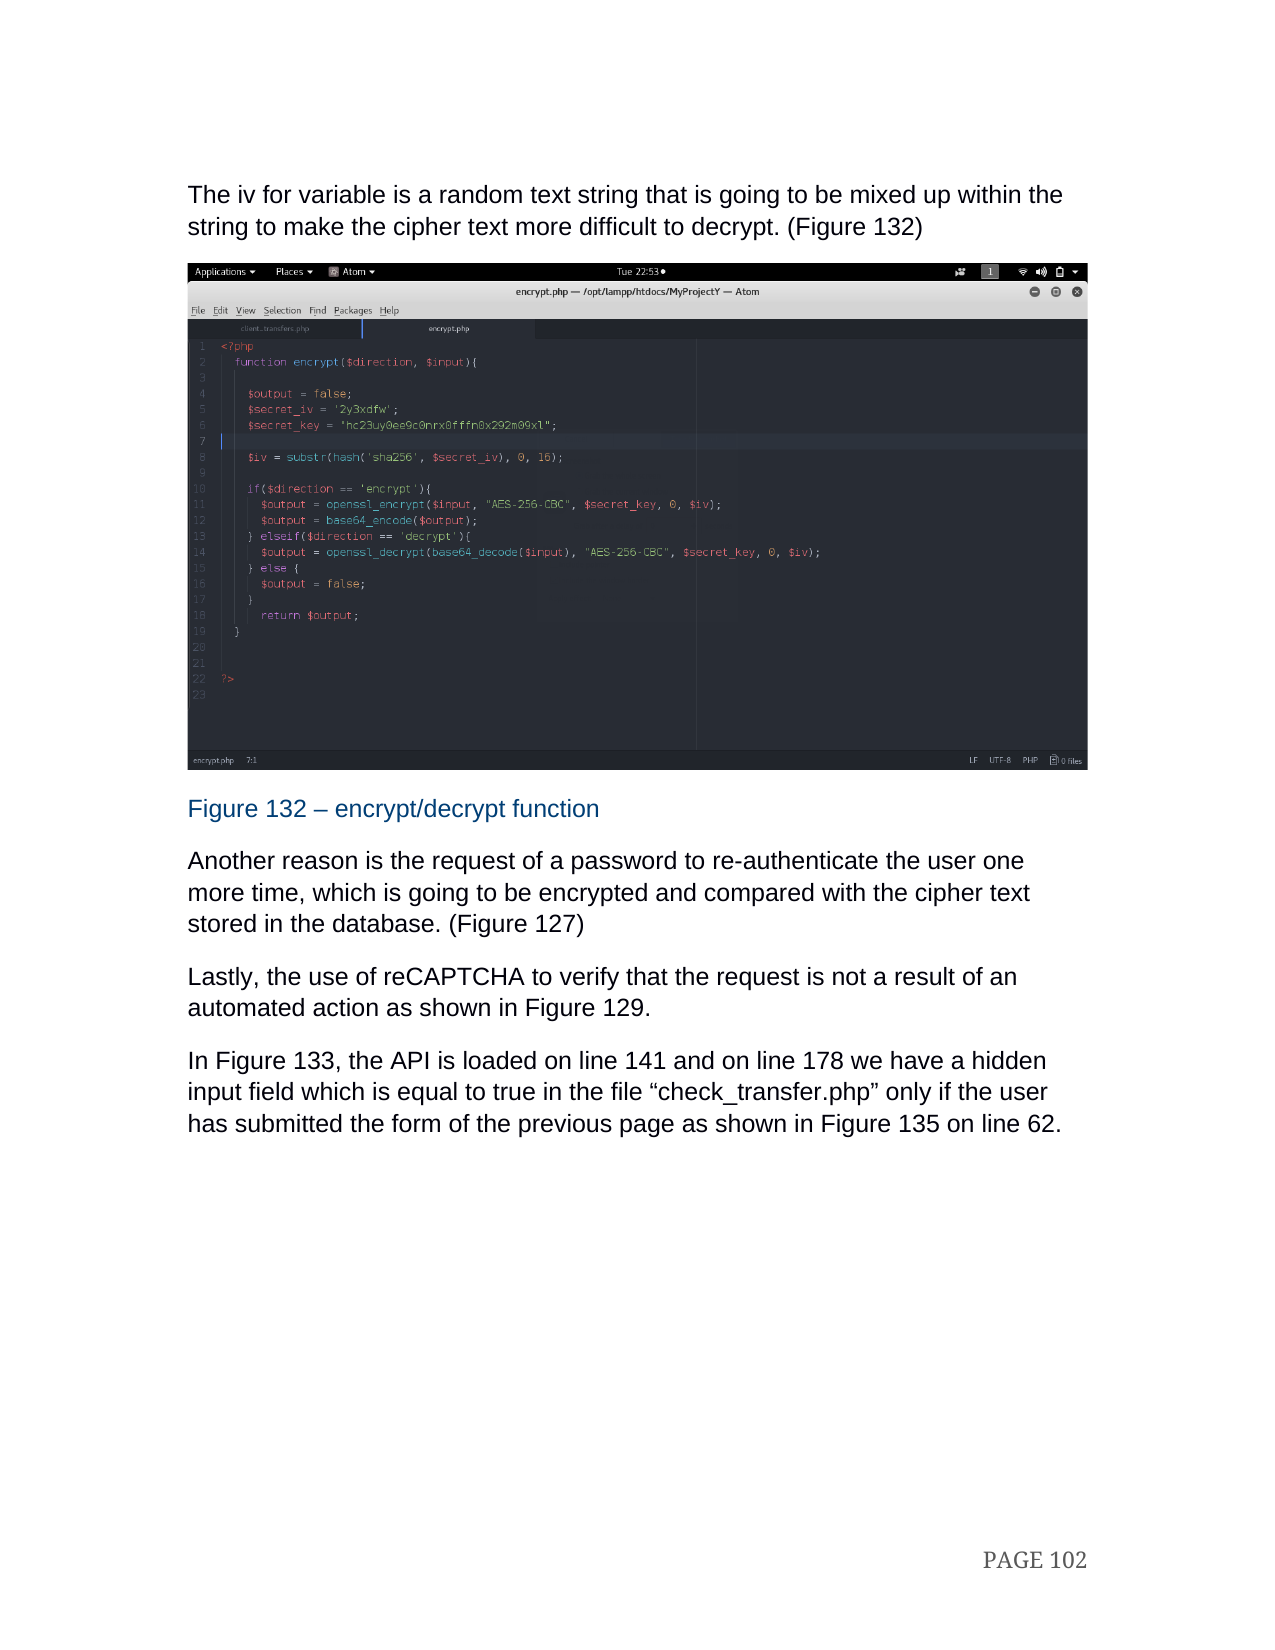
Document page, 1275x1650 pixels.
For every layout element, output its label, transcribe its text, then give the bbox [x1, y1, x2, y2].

text Figure 132 – encrypt/decrypt function [187, 794, 1087, 823]
picture [187, 263, 1088, 770]
text Another reason is the request of a password to re-authenticate the user one more time, which is going to be encrypted and compared with the cipher text stored in the database. (Figure 127) [187, 846, 1087, 938]
text In Figure 133, the API is loaded on line 141 and on line 178 we have a hidden input field which is equal to true in the file “check_transfer.php” only if the user has submitted the form of the previous page as shown in Figure 135 on line 62. [187, 1046, 1087, 1138]
text Lastly, the use of reCAPTCHA to verify that the request is not a result of an automated action as shown in Figure 129. [187, 962, 1087, 1022]
text The iv for variable is a random text string that is going to be mixed up within the string to make the cipher text more difficult to decrypt. (Figure 132) [187, 180, 1087, 240]
